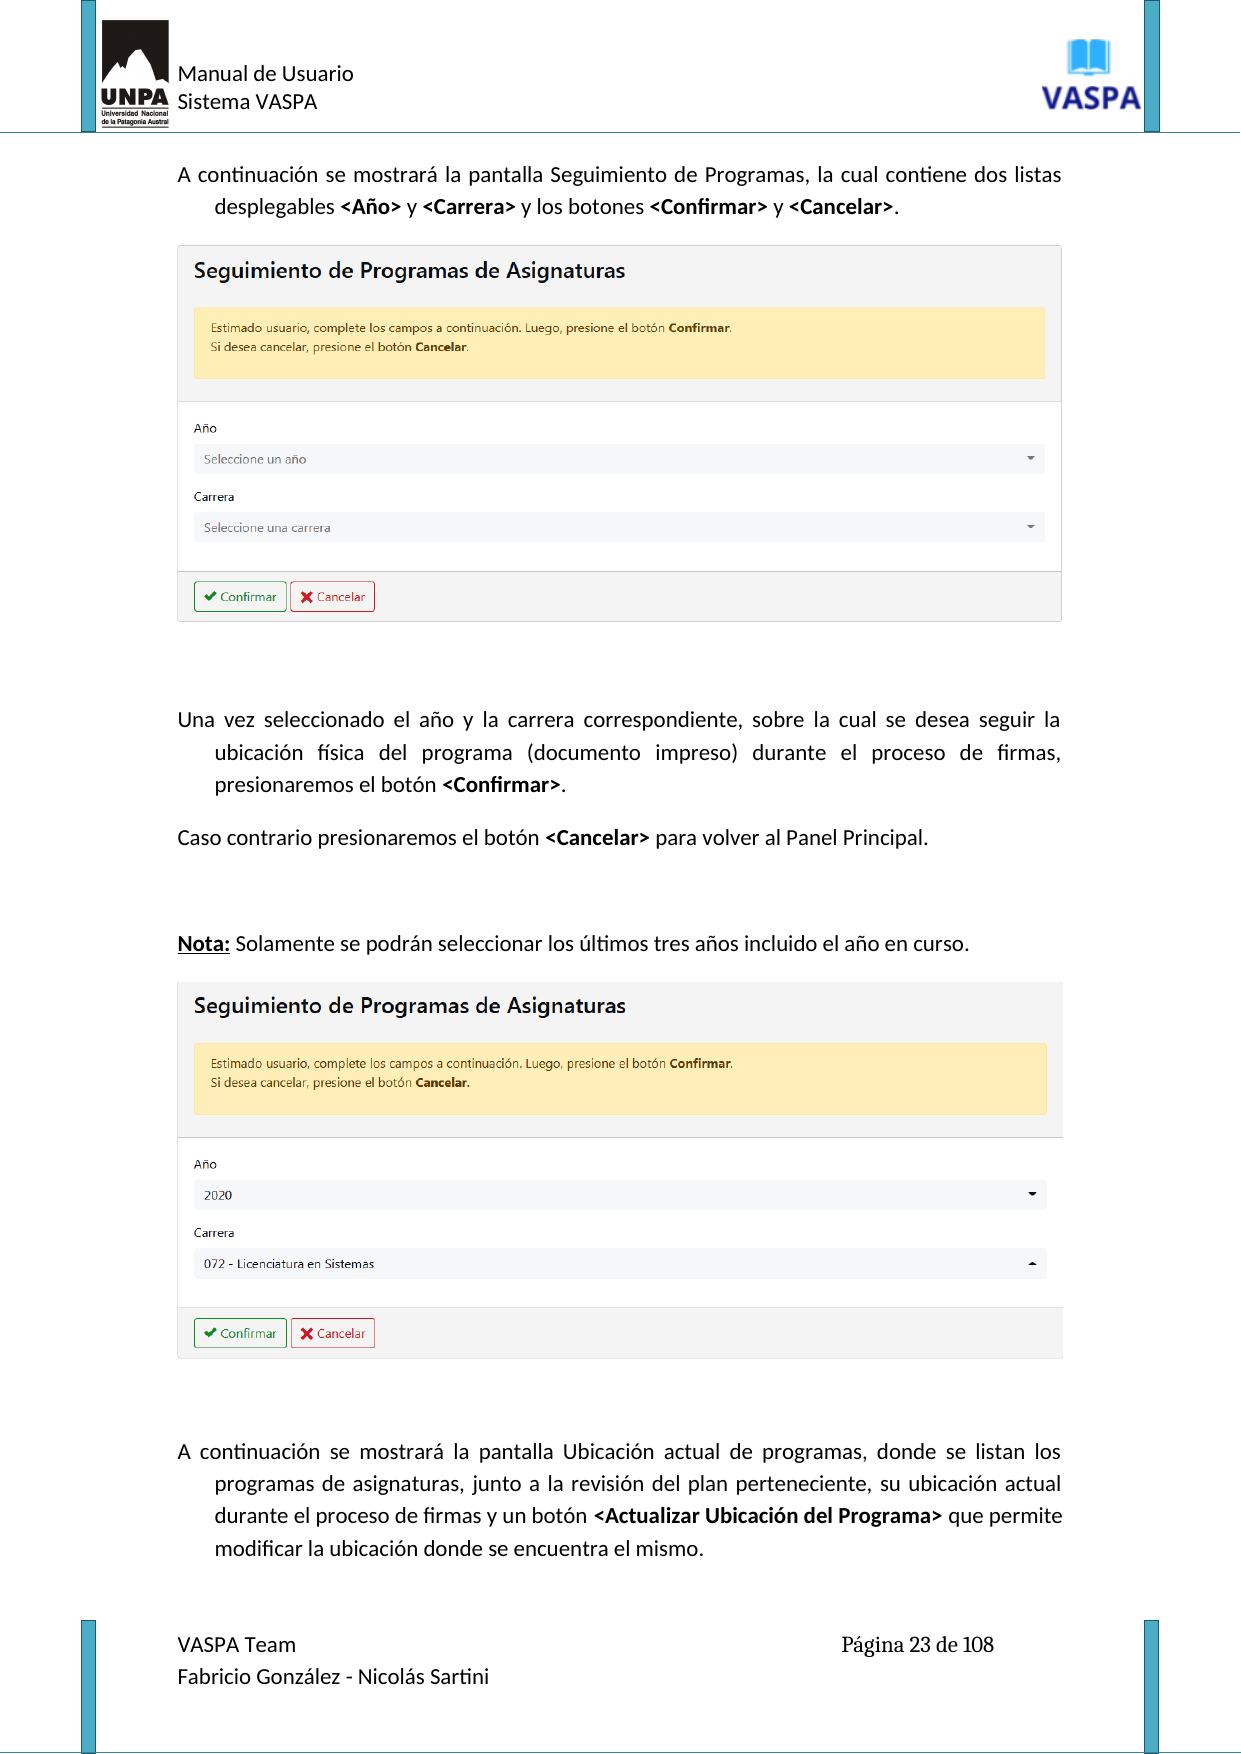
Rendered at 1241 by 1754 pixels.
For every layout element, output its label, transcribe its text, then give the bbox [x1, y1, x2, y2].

text A continuación se mostrará la pantalla Ubicación actual de programas, donde se listan los programas de asignaturas, junto a la revisión del plan perteneciente, su ubicación actual durante el proceso de firmas y un botón <Actualizar Ubicación del Programa> que permite modificar la ubicación donde se encuentra el mismo. [177, 1437, 1063, 1562]
text Caso contrario presionaremos el botón <Cancelar> para volver al Panel Principal. [177, 823, 1063, 851]
picture [1036, 19, 1146, 129]
text Nota: Solamente se podrán seleccionar los últimos tres años incluido el año en curso. [177, 929, 1063, 957]
picture [177, 982, 1063, 1359]
text Una vez seleccionado el año y la carrera correspondiente, sobre la cual se desea seguir la ubicación física del programa (documento impreso) durante el proceso de firmas, presionaremos el botón <Confirmar>. [177, 706, 1063, 798]
text A continuación se mostrará la pantalla Seguimiento de Programas, la cual contiene dos listas desplegables <Año> y <Carrera> y los botones <Confirmar> y <Cancelar>. [177, 160, 1063, 220]
picture [177, 245, 1063, 624]
picture [100, 18, 170, 129]
